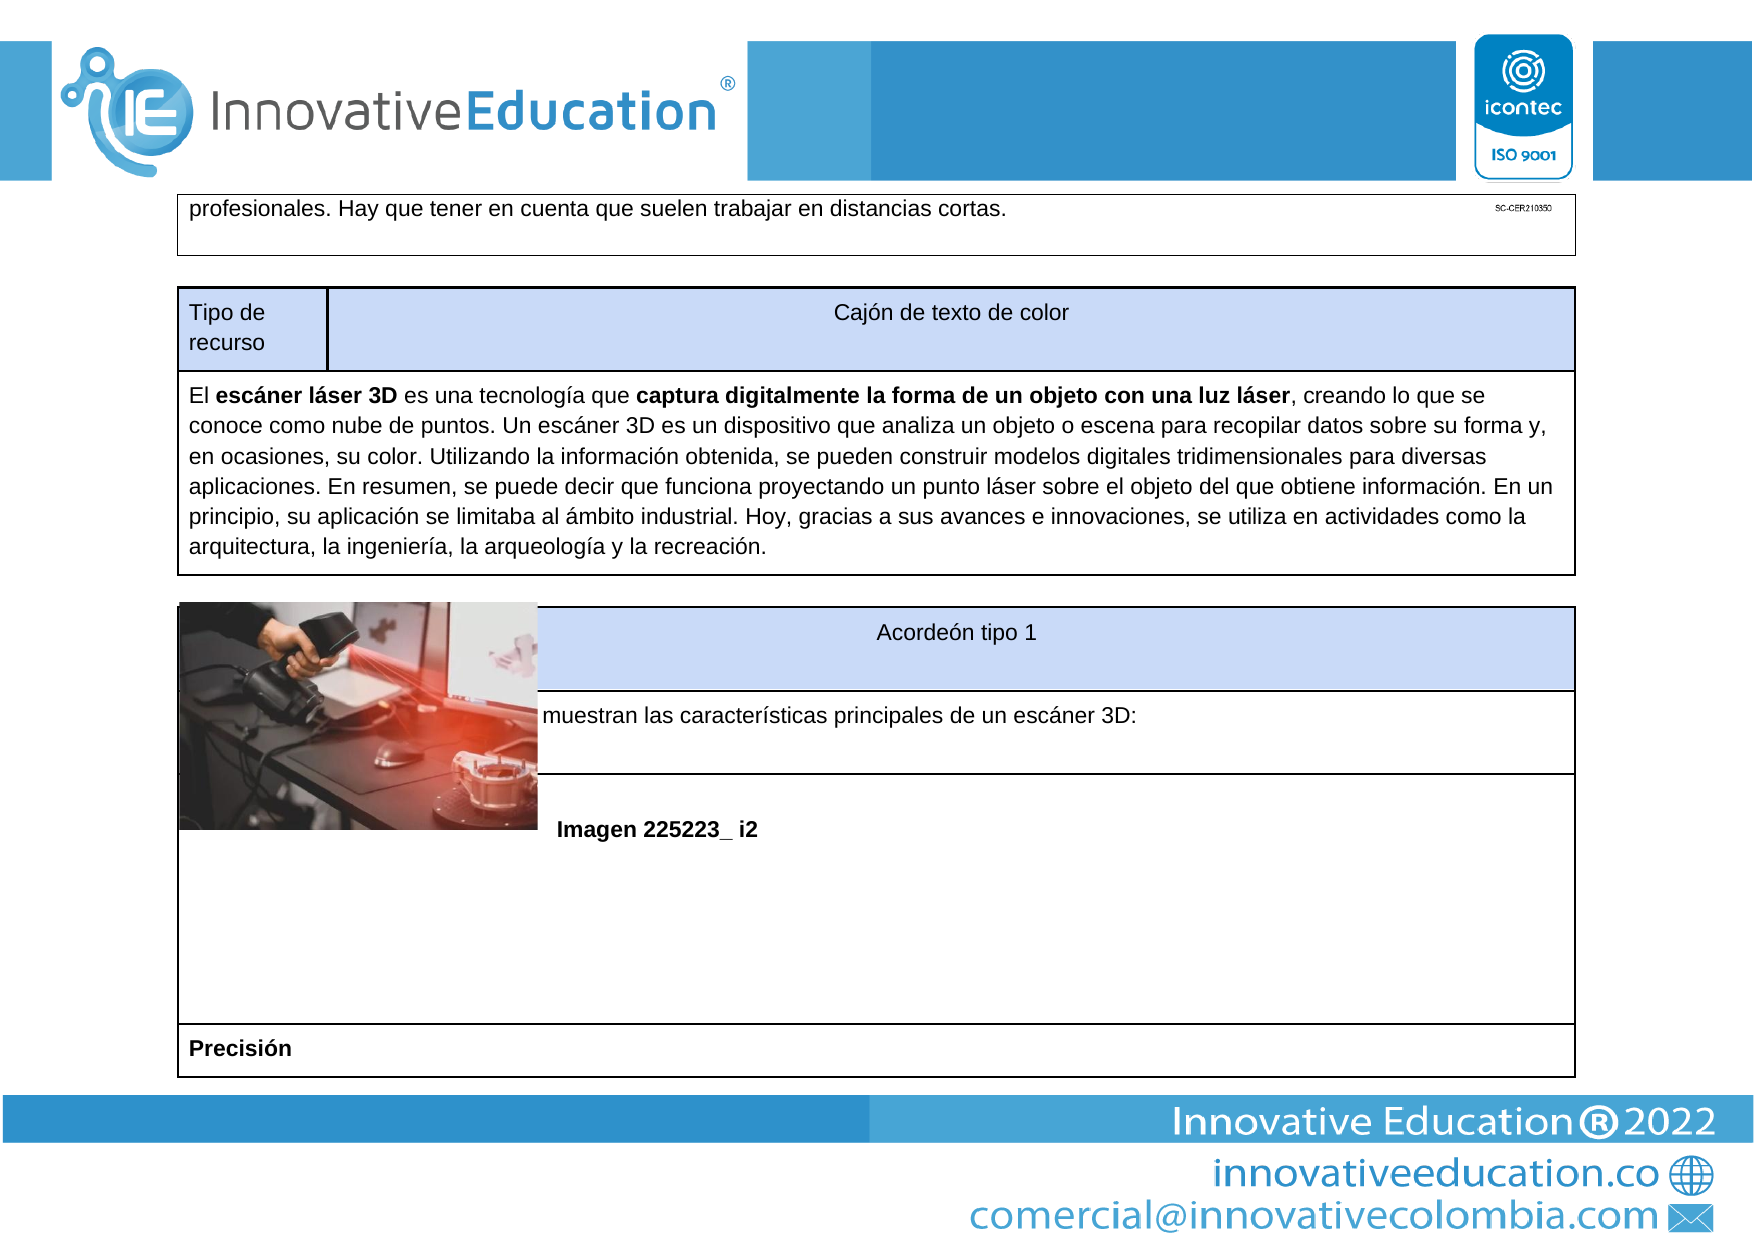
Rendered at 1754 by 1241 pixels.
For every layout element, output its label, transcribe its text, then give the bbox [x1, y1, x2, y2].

table_header Acordeón tipo 1 [538, 608, 1574, 689]
table_cell A continuación, se muestran las características principales de un escáner 3D: [538, 692, 1574, 773]
picture [2, 1093, 1754, 1239]
picture [1471, 32, 1576, 194]
picture [179, 602, 538, 830]
picture [1593, 28, 1752, 194]
table_header Cajón de texto de color [329, 289, 1574, 370]
table_header Tipo de recurso [179, 289, 326, 370]
table_cell Precisión Los escáneres láser 3D cuentan con una gran precisión, gracias a la cantidad de mediciones por segundo que hace el dispositivo. [179, 1025, 1574, 1076]
table_cell Imagen 225223_ i2 [179, 775, 1574, 1023]
picture [0, 28, 1456, 194]
table_cell El escáner láser 3D es una tecnología que captura digitalmente la forma de un objeto con una luz láser, creando lo que se conoce como nube de puntos. Un escáner 3D es un dispositivo que analiza un objeto o escena para recopilar datos sobre su forma y, en ocasiones, su color. Utilizando la información obtenida, se pueden construir modelos digitales tridimensionales para diversas aplicaciones. En resumen, se puede decir que funciona proyectando un punto láser sobre el objeto del que obtiene información. En un principio, su aplicación se limitaba al ámbito industrial. Hoy, gracias a sus avances e innovaciones, se utiliza en actividades como la arquitectura, la ingeniería, la arqueología y la recreación. [179, 372, 1574, 574]
